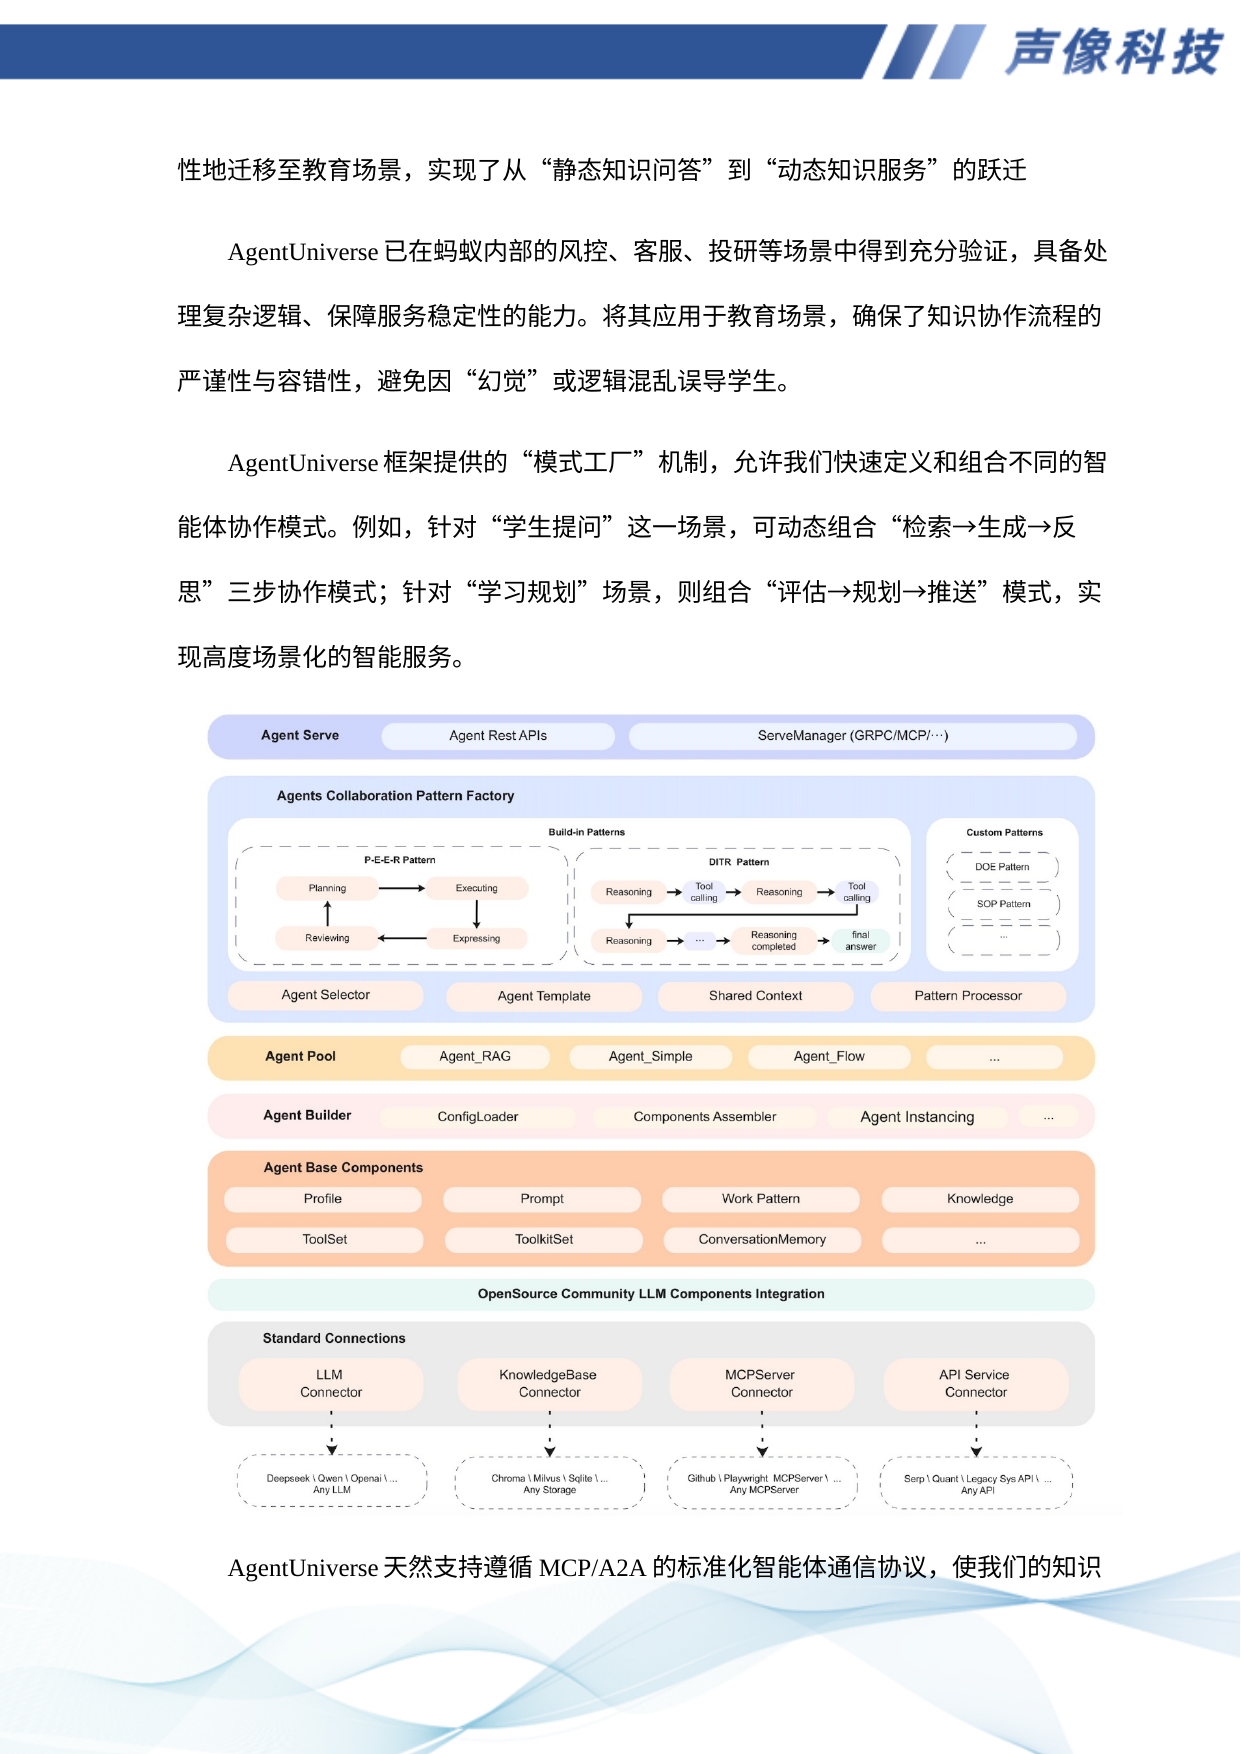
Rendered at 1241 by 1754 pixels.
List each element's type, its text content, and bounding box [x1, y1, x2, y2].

picture [0, 0, 1241, 1754]
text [177, 1533, 1122, 1598]
text AgentUniverse已在蚂蚁内部的风控、客服、投研等场景中得到充分验证，具备处理复杂逻辑、保障服务稳定性的能力。将其应用于教育场景，确保了知识协作流程的严谨性与容错性，避免因“幻觉”或逻辑混乱误导学生。 [177, 217, 1122, 412]
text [177, 136, 1122, 201]
text AgentUniverse框架提供的“模式工厂”机制，允许我们快速定义和组合不同的智能体协作模式。例如，针对“学生提问”这一场景，可动态组合“检索→生成→反思”三步协作模式；针对“学习规划”场景，则组合“评估→规划→推送”模式，实现高度场景化的智能服务。 [177, 428, 1122, 688]
